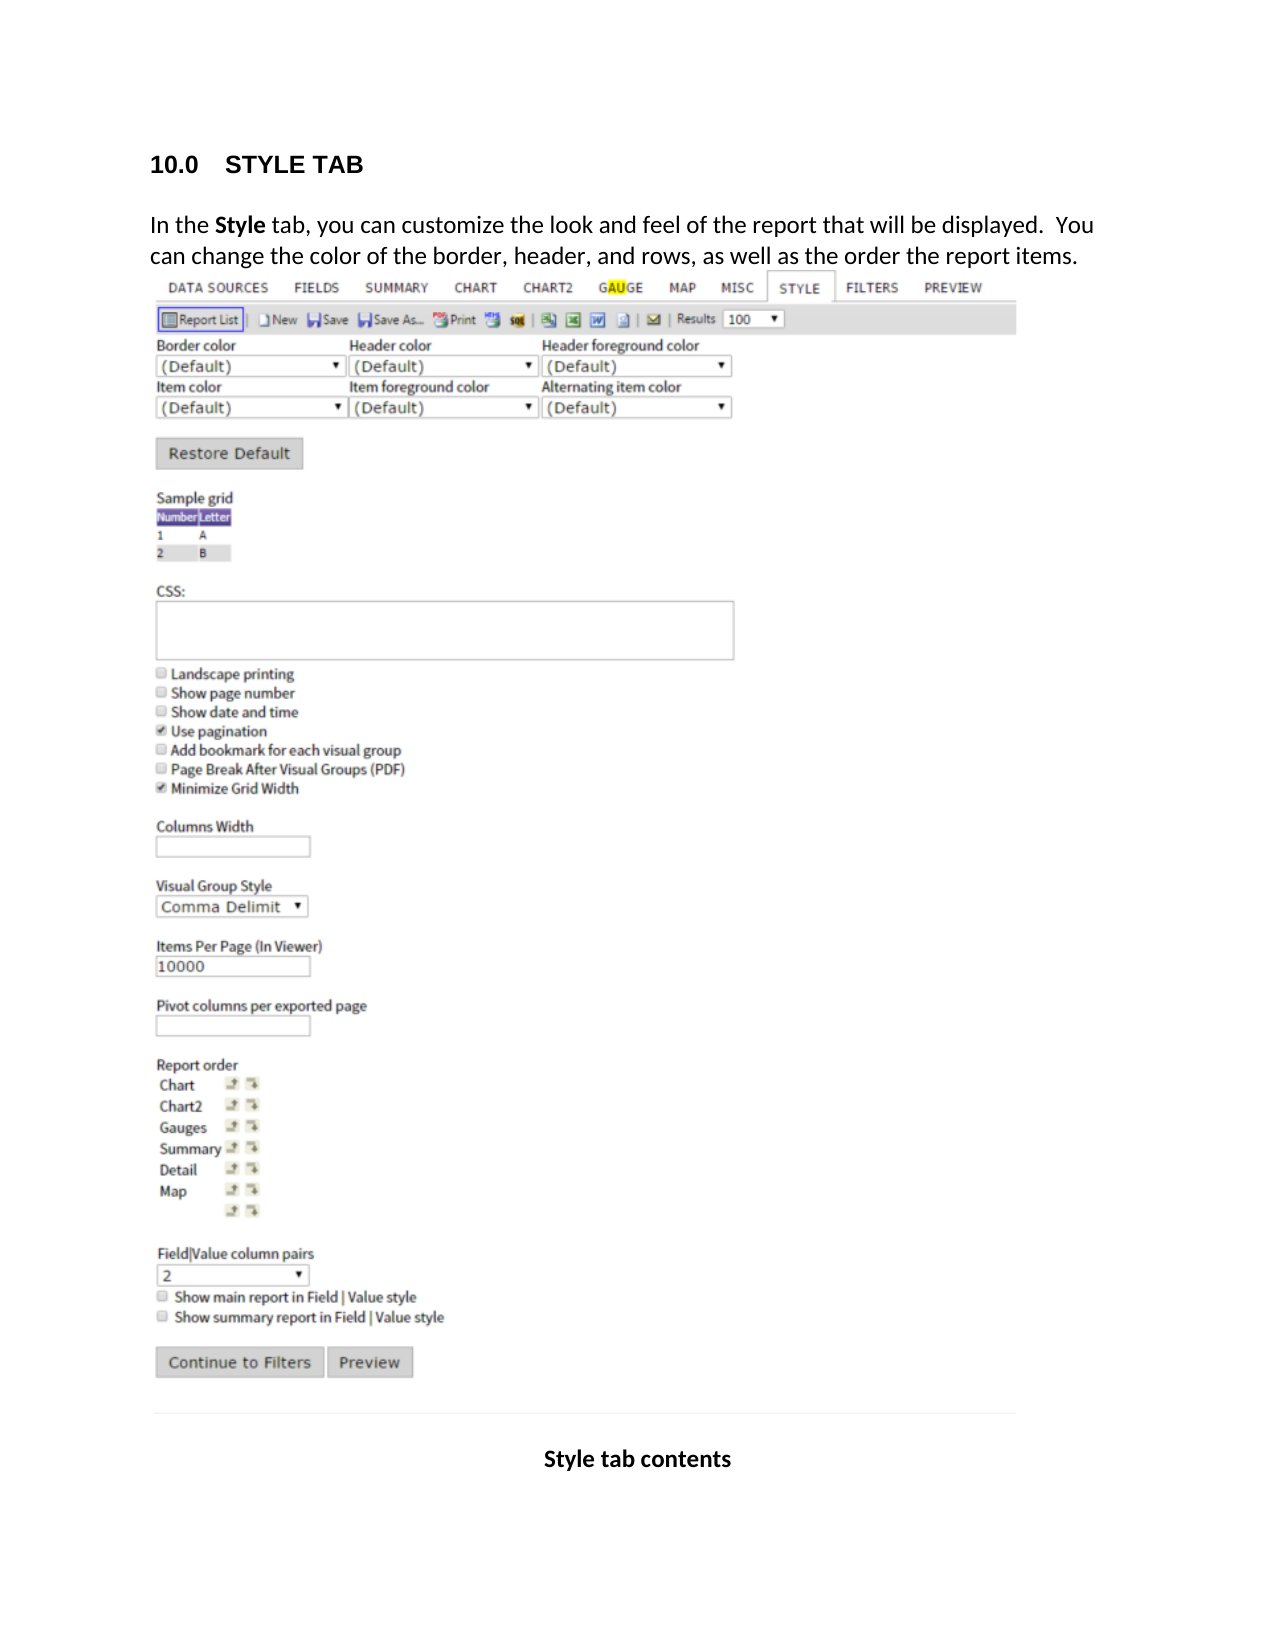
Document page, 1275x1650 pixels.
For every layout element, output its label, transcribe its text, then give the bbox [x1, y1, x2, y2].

picture [150, 270, 1017, 1414]
text In the Style tab, you can customize the look and feel of the report that will be displayed. You can change the color of the border, header, and rows, as well as the order the report items. [150, 209, 1125, 270]
text Style tab contents [150, 1444, 1125, 1474]
subtitle Style Tab [150, 150, 1125, 179]
